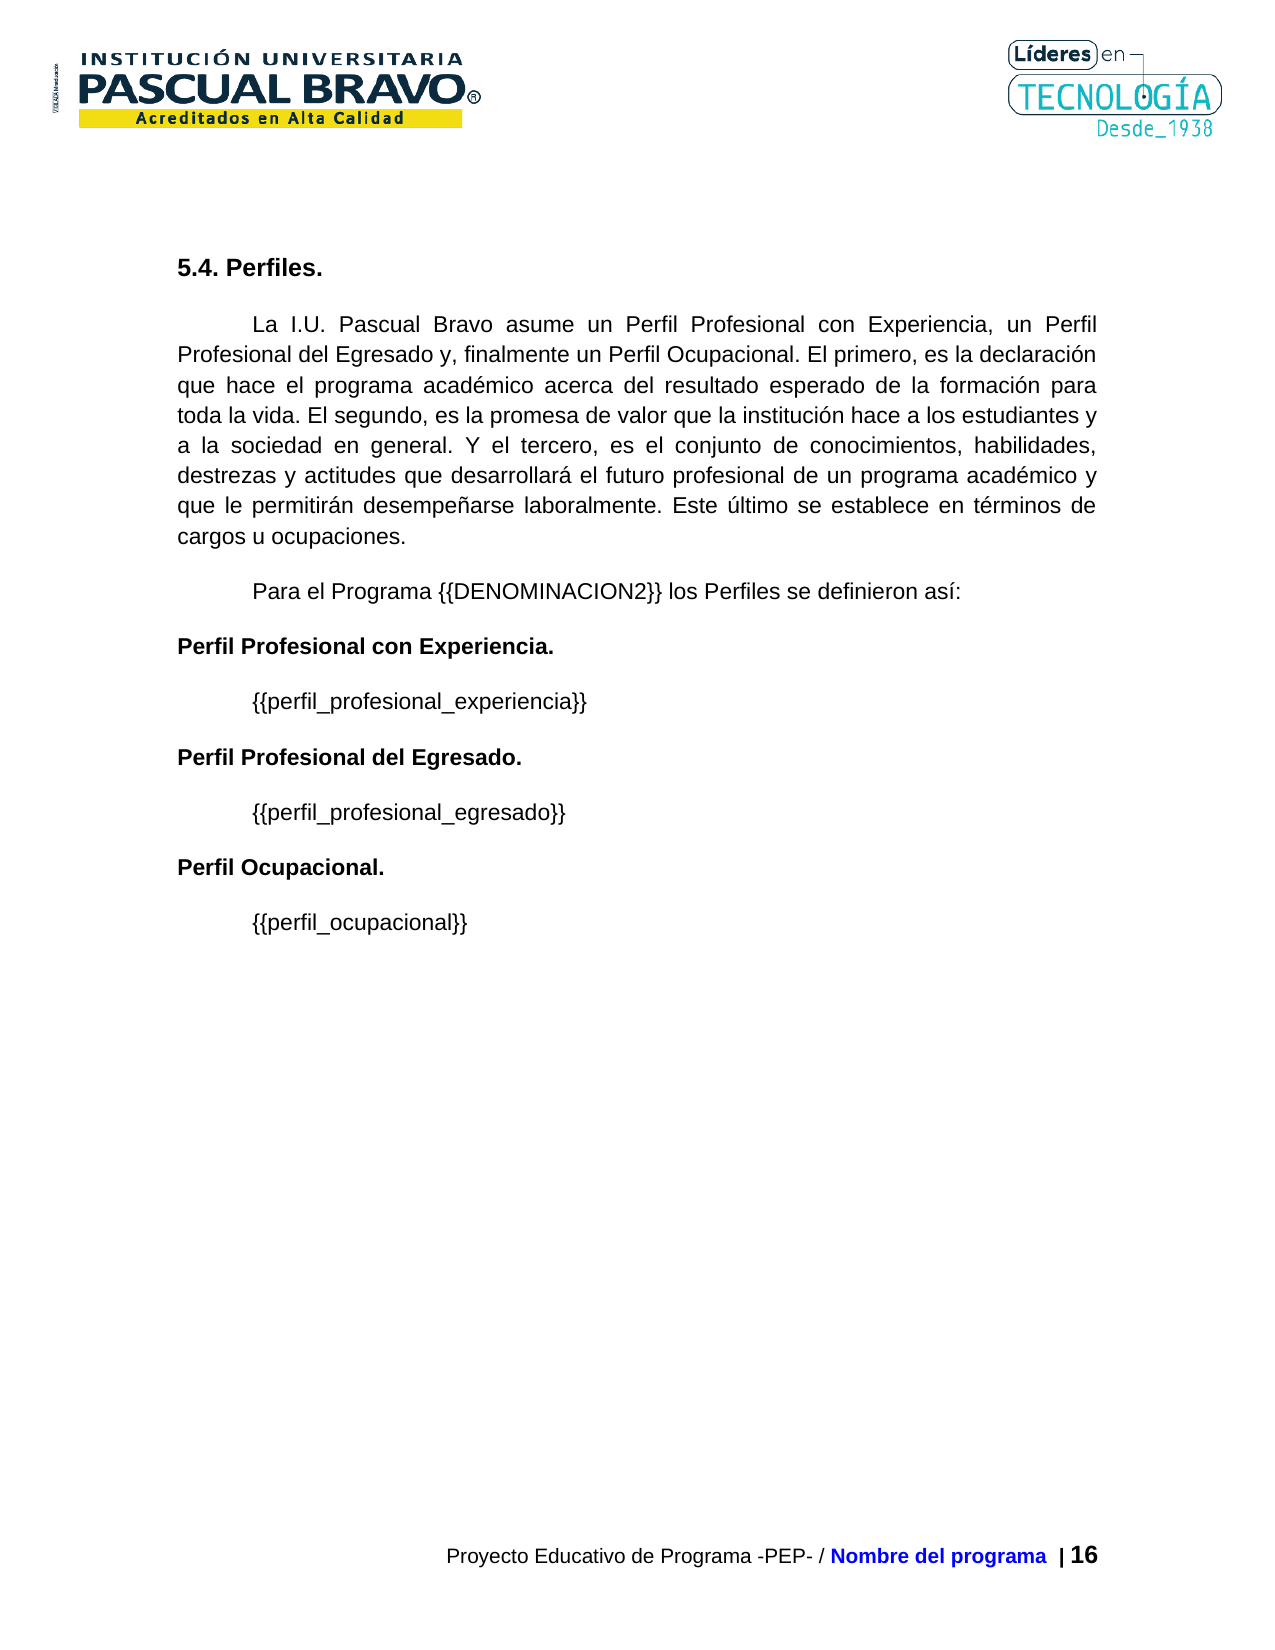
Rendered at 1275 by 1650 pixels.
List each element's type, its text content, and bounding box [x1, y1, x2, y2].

text La I.U. Pascual Bravo asume un Perfil Profesional con Experiencia, un Perfil Profesional del Egresado y, finalmente un Perfil Ocupacional. El primero, es la declaración que hace el programa académico acerca del resultado esperado de la formación para toda la vida. El segundo, es la promesa de valor que la institución hace a los estudiantes y a la sociedad en general. Y el tercero, es el conjunto de conocimientos, habilidades, destrezas y actitudes que desarrollará el futuro profesional de un programa académico y que le permitirán desempeñarse laboralmente. Este último se establece en términos de cargos u ocupaciones. [177, 311, 1098, 549]
text {{perfil_profesional_experiencia}} [177, 688, 1098, 714]
picture [31, 12, 497, 169]
text {{perfil_ocupacional}} [177, 909, 1098, 935]
text {{perfil_profesional_egresado}} [177, 799, 1098, 825]
picture [980, 12, 1242, 169]
text Perfil Ocupacional. [177, 854, 1098, 880]
subtitle 5.4. Perfiles. [177, 253, 1098, 282]
text Perfil Profesional con Experiencia. [177, 633, 1098, 659]
text Perfil Profesional del Egresado. [177, 743, 1098, 770]
text Para el Programa {{DENOMINACION2}} los Perfiles se definieron así: [177, 578, 1098, 604]
